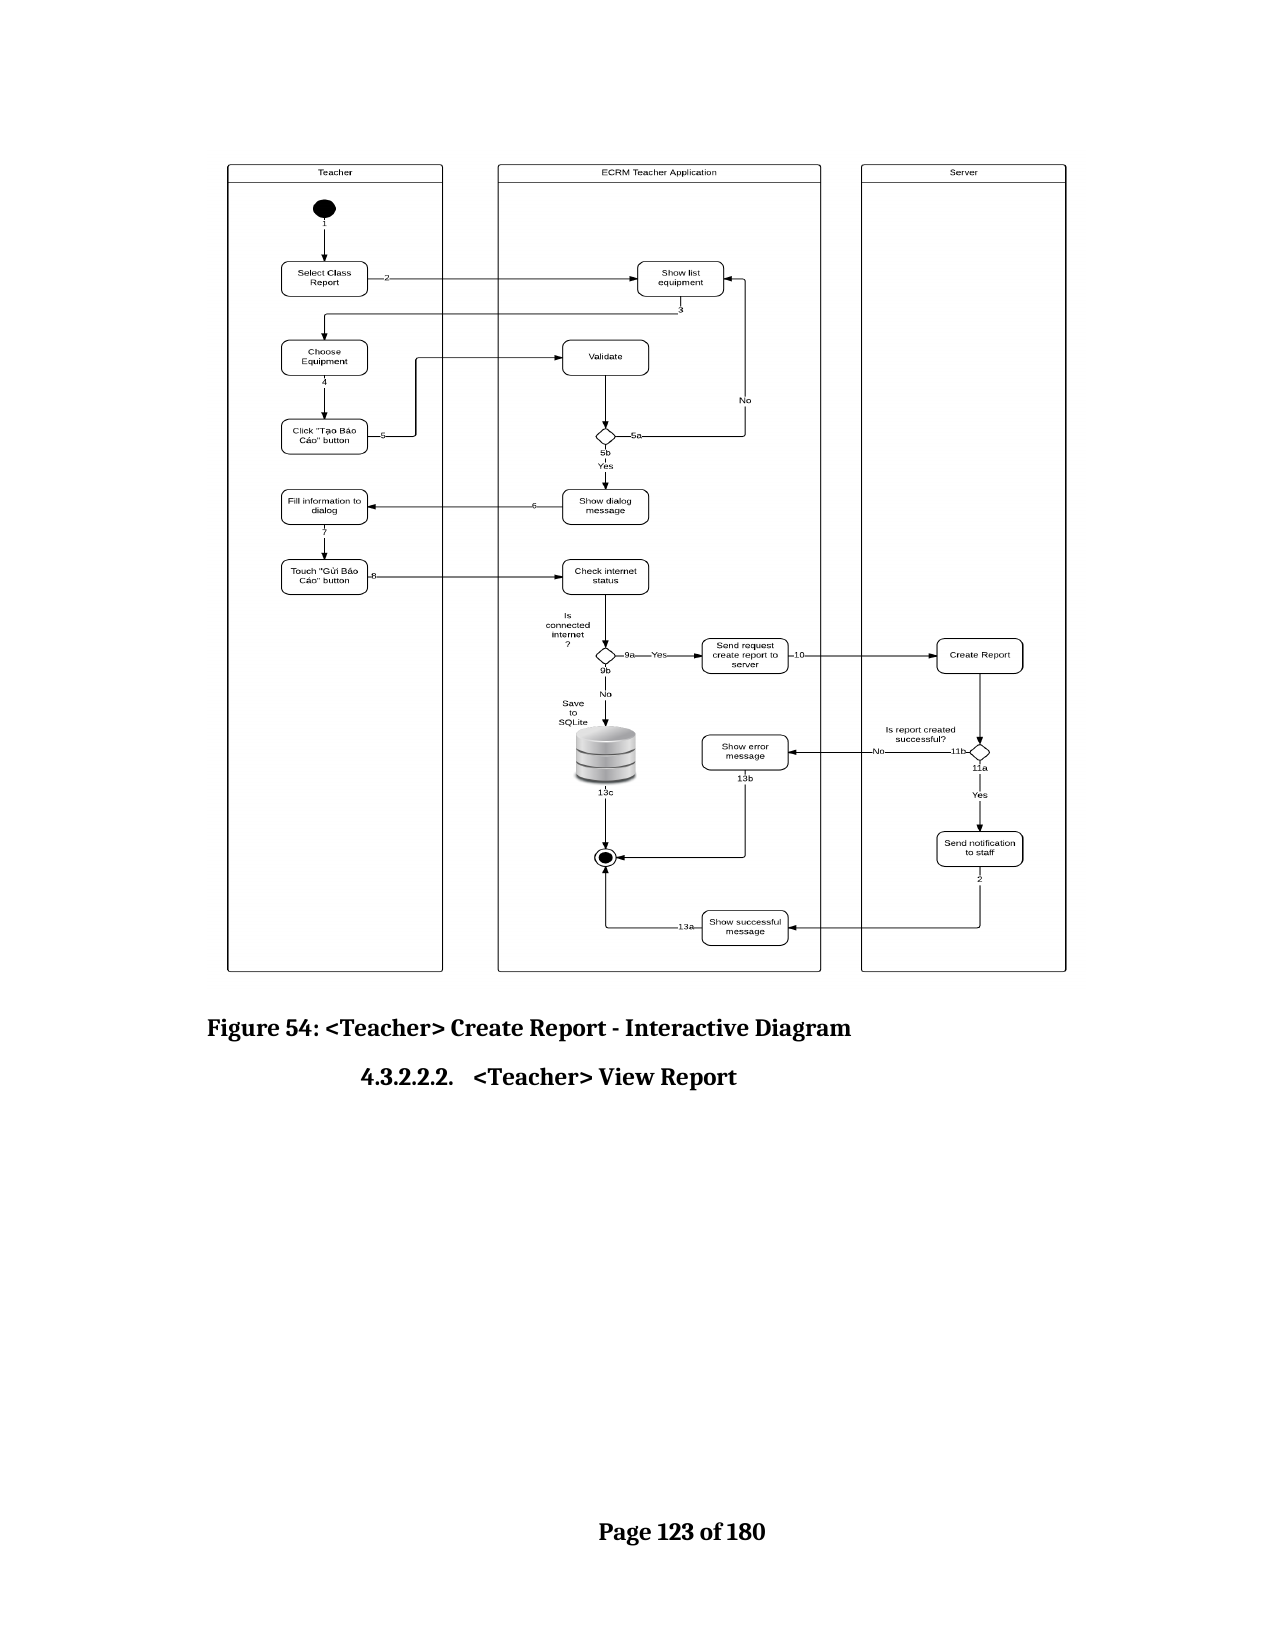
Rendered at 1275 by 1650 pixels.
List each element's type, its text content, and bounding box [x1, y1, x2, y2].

list <Teacher> View Report [454, 1063, 1157, 1092]
picture [206, 147, 1087, 989]
